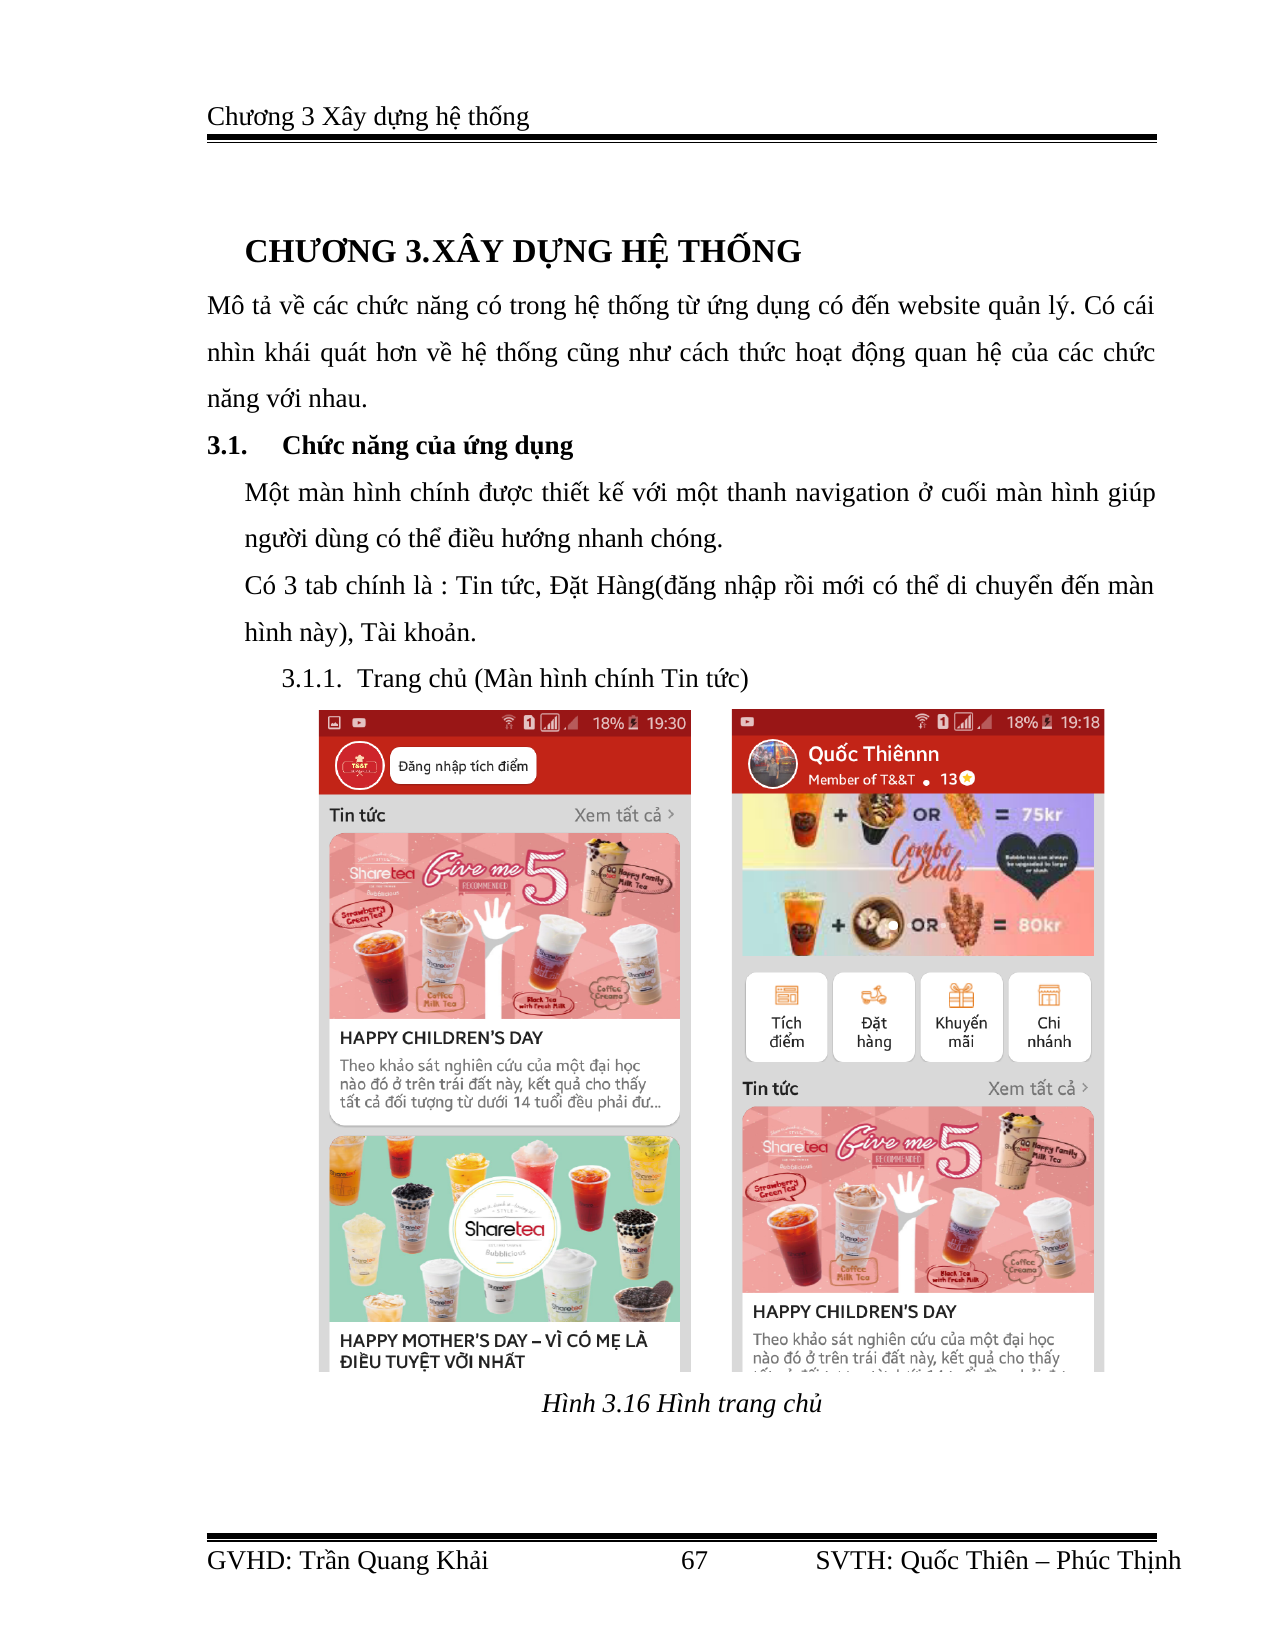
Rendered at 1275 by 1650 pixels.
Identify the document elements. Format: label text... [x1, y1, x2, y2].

text Chức năng của ứng dụng [207, 429, 1157, 460]
picture [318, 710, 691, 1372]
list Có 3 tab chính là : Tin tức, Đặt Hàng(đăng nhập rồi mới có thể di chuyển đến màn hình này), Tài khoản. [244, 569, 1157, 647]
list Một màn hình chính được thiết kế với một thanh navigation ở cuối màn hình giúp người dùng có thể điều hướng nhanh chóng. [244, 476, 1157, 554]
subtitle XÂY DỰNG HỆ THỐNG [244, 232, 1157, 270]
text Trang chủ (Màn hình chính Tin tức) [281, 663, 1157, 694]
picture [731, 709, 1105, 1372]
text Mô tả về các chức năng có trong hệ thống từ ứng dụng có đến website quản lý. Có cái nhìn khái quát hơn về hệ thống cũng như cách thức hoạt động quan hệ của các chức năng với nhau. [207, 289, 1157, 414]
